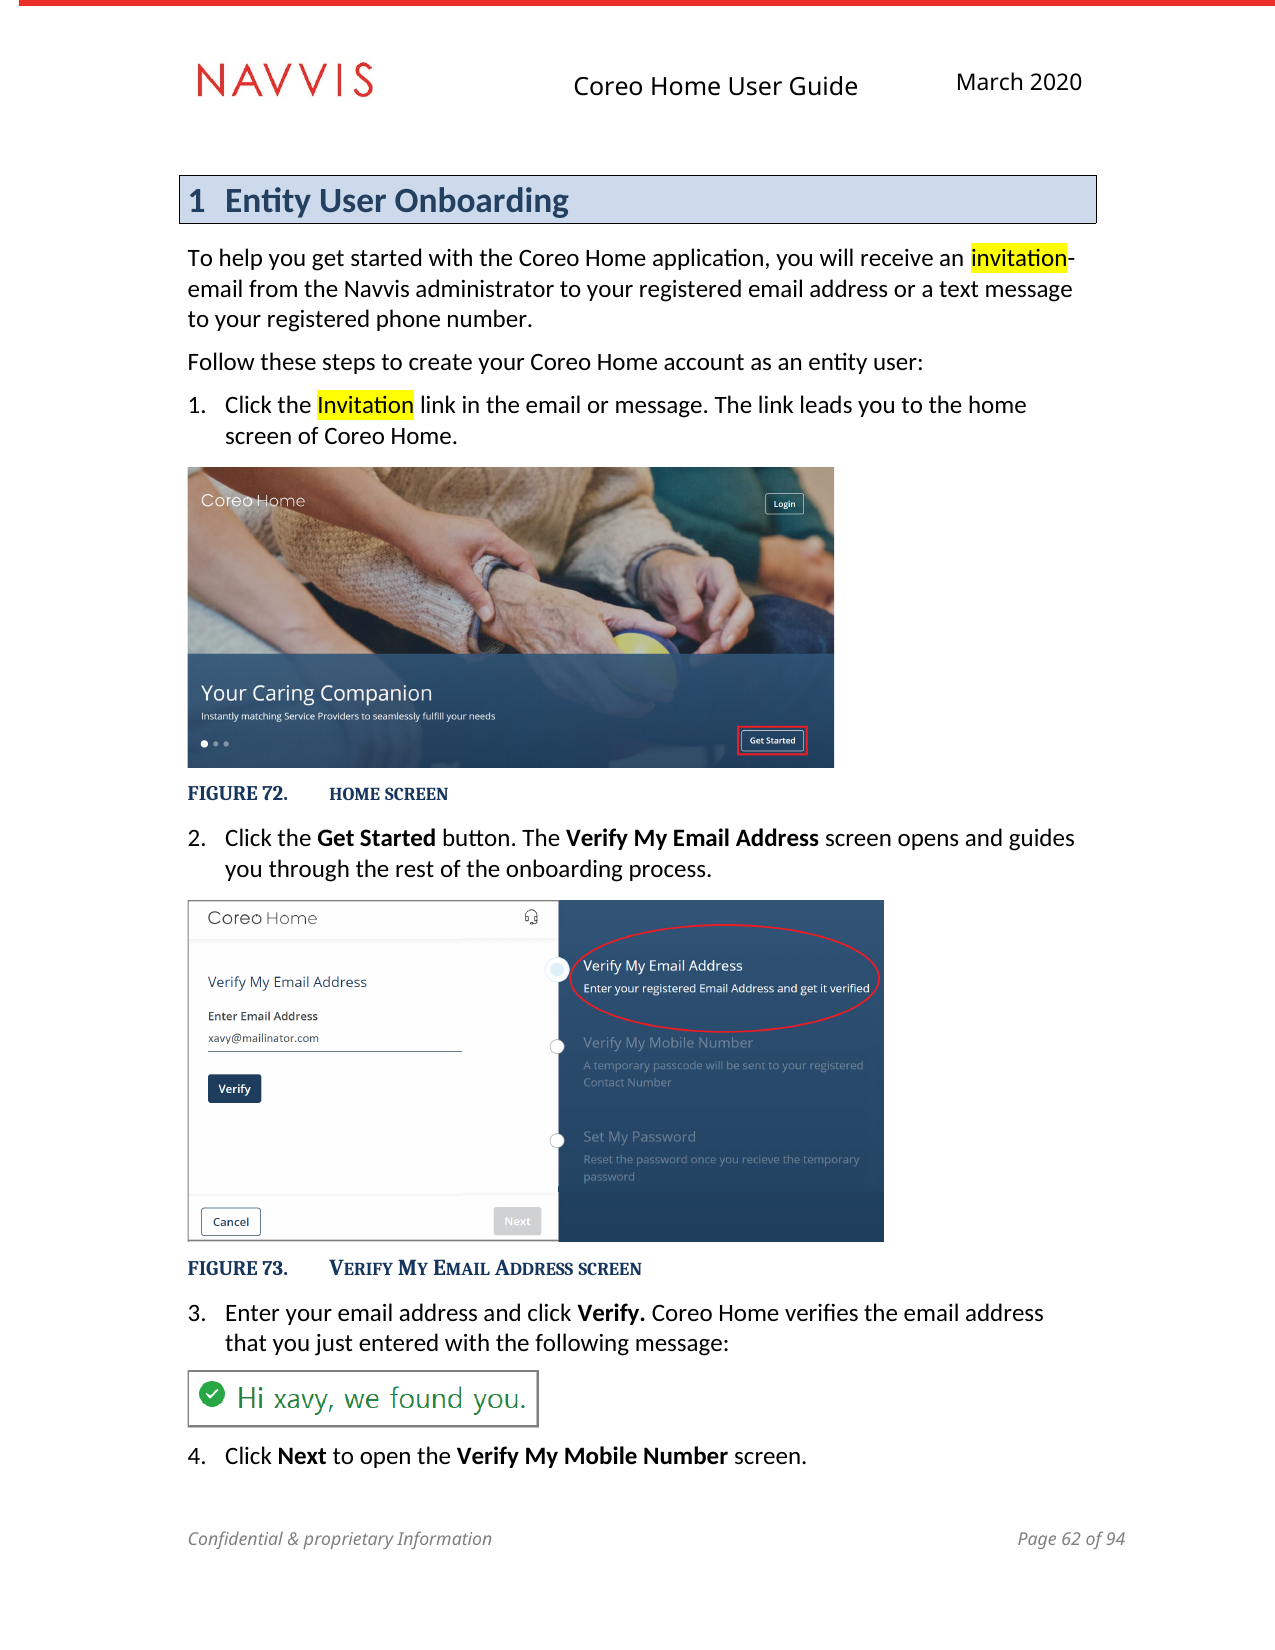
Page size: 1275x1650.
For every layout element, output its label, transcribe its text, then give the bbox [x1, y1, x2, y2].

list Click the Get Started button. The Verify My Email Address screen opens and guides you through the rest of the onboarding process. [187, 822, 1087, 883]
subtitle Entity User Onboarding [180, 176, 1096, 223]
picture [187, 1370, 540, 1428]
picture [187, 900, 884, 1242]
list Click the Invitation link in the email or message. The link leads you to the home screen of Coreo Home. [187, 389, 1087, 451]
text home screen [187, 780, 1087, 806]
list Enter your email address and click Verify. Coreo Home verifies the email address that you just entered with the following message: [187, 1297, 1087, 1358]
text Verify My Email Address screen [187, 1254, 1087, 1281]
text Follow these steps to create your Coreo Home account as an entity user: [187, 346, 1087, 377]
text To help you get started with the Coreo Home application, you will receive an invitation-email from the Navvis administrator to your registered email address or a text message to your registered phone number. [187, 242, 1087, 334]
list Click Next to open the Verify My Mobile Number screen. [187, 1440, 1087, 1471]
picture [187, 55, 383, 104]
picture [187, 467, 835, 768]
